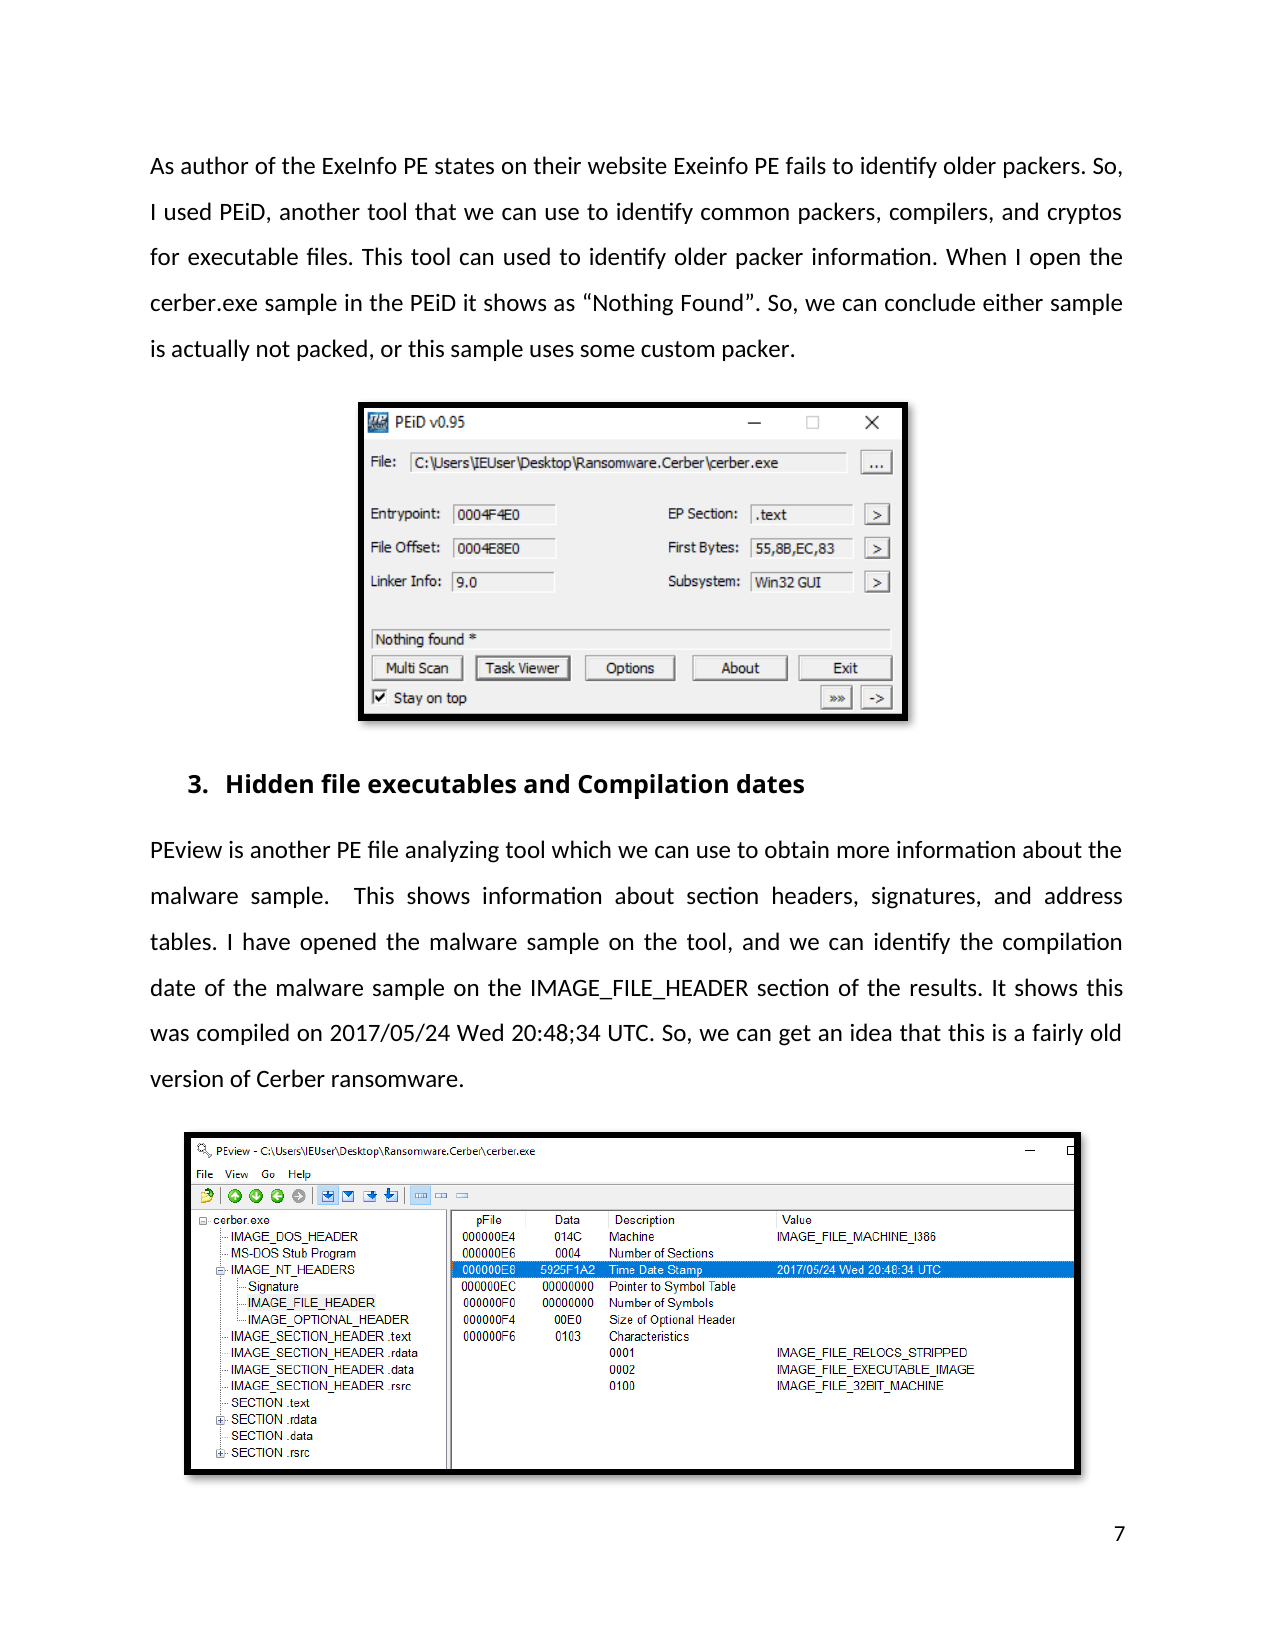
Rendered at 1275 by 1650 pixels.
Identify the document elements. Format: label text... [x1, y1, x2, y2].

picture [364, 408, 902, 714]
list Hidden file executables and Compilation dates [187, 767, 1125, 801]
text PEview is another PE file analyzing tool which we can use to obtain more information about the malware sample. This shows information about section headers, signatures, and address tables. I have opened the malware sample on the tool, and we can identify the compilation date of the malware sample on the IMAGE_FILE_HEADER section of the results. It shows this was compiled on 2017/05/24 Wed 20:48;34 UTC. So, we can get an idea that this is a fairly old version of Cerber ransomware. [150, 834, 1125, 1094]
text As author of the ExeInfo PE states on their website Exeinfo PE fails to identify older packers. So, I used PEiD, another tool that we can use to identify common packers, compilers, and cryptos for executable files. This tool can used to identify older packer information. When I open the cerber.exe sample in the PEiD it shows as “Nothing Found”. So, we can conclude either sample is actually not packed, or this sample uses some custom packer. [150, 150, 1125, 363]
picture [191, 1138, 1074, 1469]
